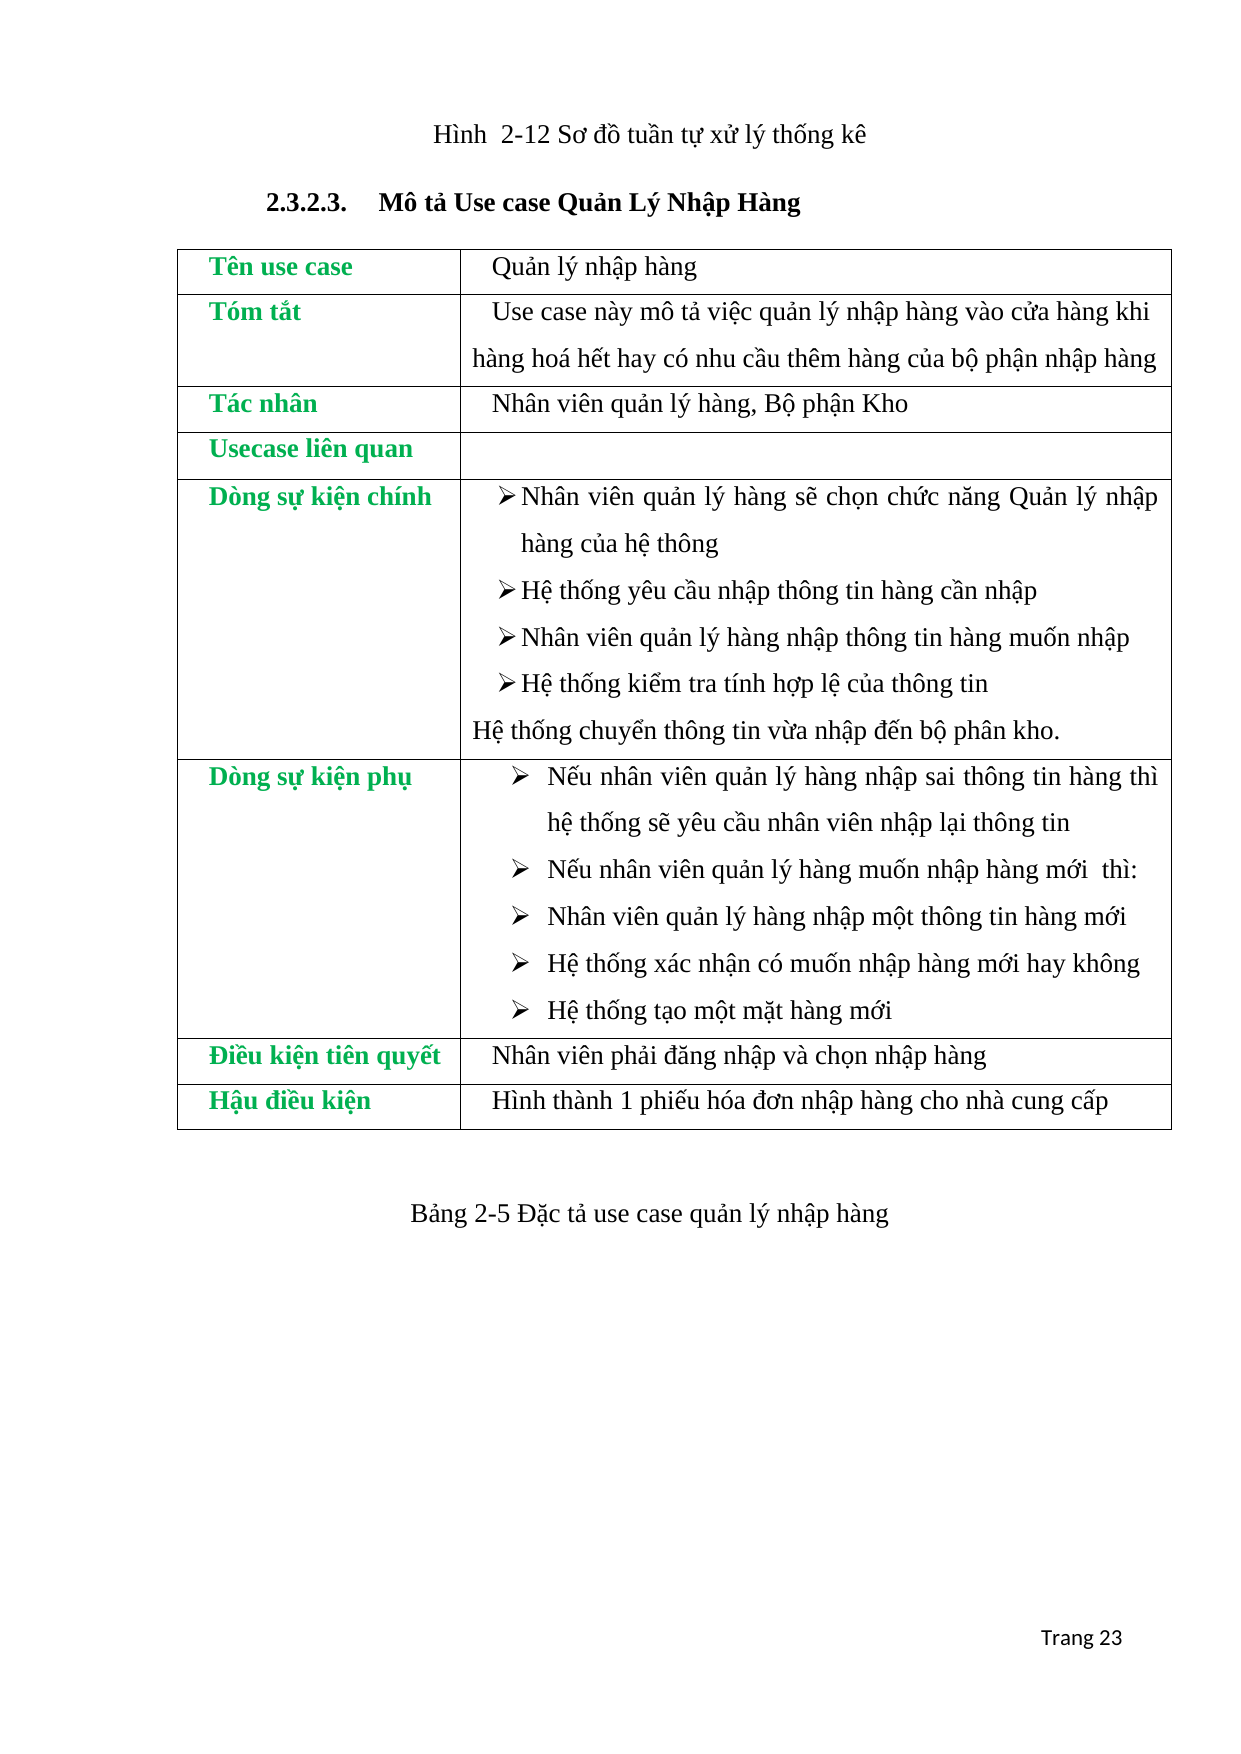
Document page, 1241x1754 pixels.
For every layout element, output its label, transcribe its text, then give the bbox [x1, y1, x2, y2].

table_cell Hình thành 1 phiếu hóa đơn nhập hàng cho nhà cung cấp [461, 1085, 1171, 1129]
table_header Quản lý nhập hàng [461, 250, 1171, 294]
text Bảng 2-5 Đặc tả use case quản lý nhập hàng [177, 1197, 1122, 1228]
table_cell Use case này mô tả việc quản lý nhập hàng vào cửa hàng khi hàng hoá hết hay có nhu cầu thêm hàng của bộ phận nhập hàng [461, 295, 1171, 386]
table_cell Nhân viên quản lý hàng sẽ chọn chức năng Quản lý nhập hàng của hệ thông Hệ thống yêu cầu nhập thông tin hàng cần nhập Nhân viên quản lý hàng nhập thông tin hàng muốn nhập Hệ thống kiểm tra tính hợp lệ của thông tin Hệ thống chuyển thông tin vừa nhập đến bộ phân kho. [461, 480, 1171, 759]
table_cell Nhân viên quản lý hàng, Bộ phận Kho [461, 387, 1171, 432]
table_cell Tác nhân [178, 387, 460, 432]
table_cell Usecase liên quan [178, 433, 460, 479]
list Mô tả Use case Quản Lý Nhập Hàng [266, 186, 1122, 217]
table_cell Điều kiện tiên quyết [178, 1039, 460, 1083]
table_cell [461, 433, 1171, 479]
table_cell Nhân viên phải đăng nhập và chọn nhập hàng [461, 1039, 1171, 1083]
table_cell Hậu điều kiện [178, 1085, 460, 1129]
table_header Tên use case [178, 250, 460, 294]
table_cell Dòng sự kiện chính [178, 480, 460, 759]
table_cell Tóm tắt [178, 295, 460, 386]
table_cell Nếu nhân viên quản lý hàng nhập sai thông tin hàng thì hệ thống sẽ yêu cầu nhân viên nhập lại thông tin Nếu nhân viên quản lý hàng muốn nhập hàng mới thì: Nhân viên quản lý hàng nhập một thông tin hàng mới Hệ thống xác nhận có muốn nhập hàng mới hay không Hệ thống tạo một mặt hàng mới [461, 760, 1171, 1038]
table_cell Dòng sự kiện phụ [178, 760, 460, 1038]
